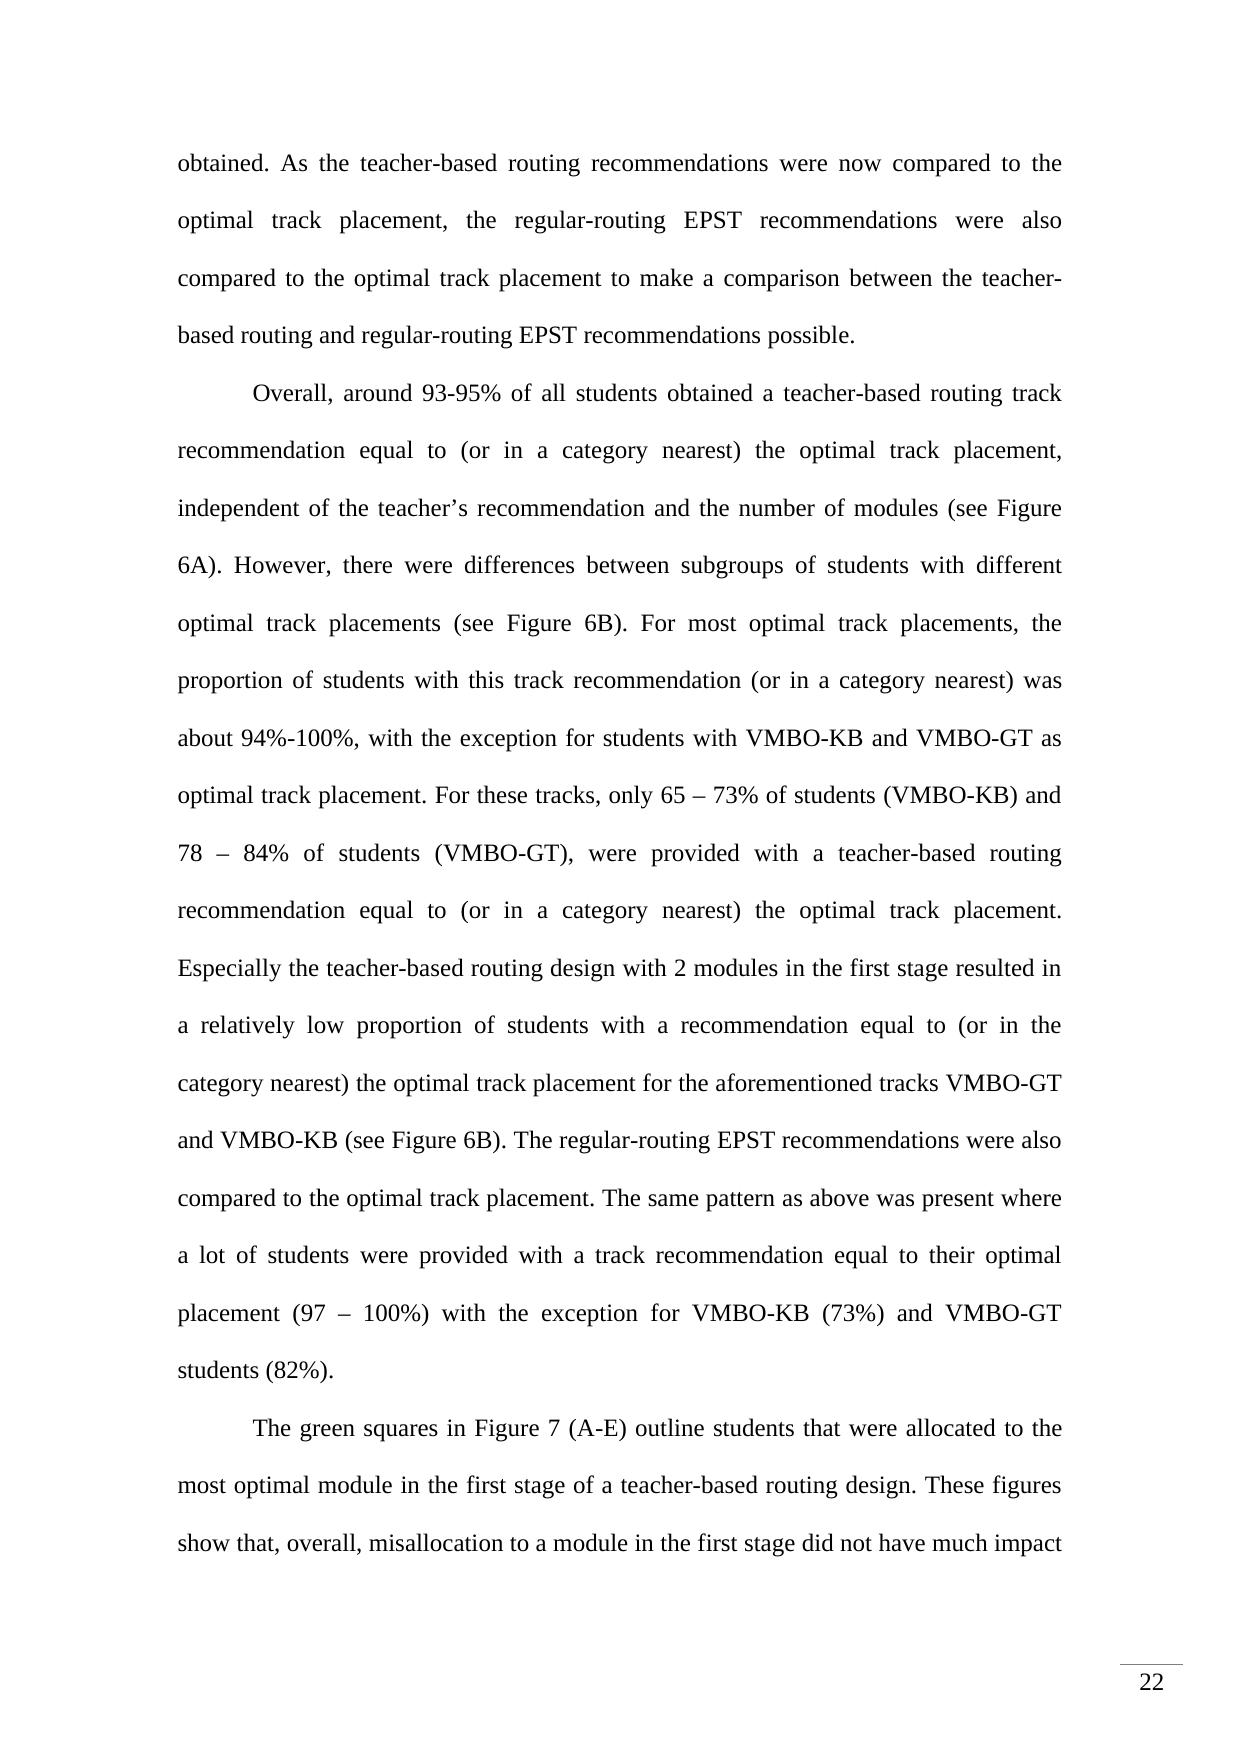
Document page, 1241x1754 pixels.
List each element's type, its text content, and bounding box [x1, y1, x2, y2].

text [177, 1413, 1063, 1556]
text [177, 148, 1063, 349]
text Overall, around 93-95% of all students obtained a teacher-based routing track recommendation equal to (or in a category nearest) the optimal track placement, independent of the teacher’s recommendation and the number of modules (see Figure 6A). However, there were differences between subgroups of students with different optimal track placements (see Figure 6B). For most optimal track placements, the proportion of students with this track recommendation (or in a category nearest) was about 94%-100%, with the exception for students with VMBO-KB and VMBO-GT as optimal track placement. For these tracks, only 65 – 73% of students (VMBO-KB) and 78 – 84% of students (VMBO-GT), were provided with a teacher-based routing recommendation equal to (or in a category nearest) the optimal track placement. Especially the teacher-based routing design with 2 modules in the first stage resulted in a relatively low proportion of students with a recommendation equal to (or in the category nearest) the optimal track placement for the aforementioned tracks VMBO-GT and VMBO-KB (see Figure 6B). The regular-routing EPST recommendations were also compared to the optimal track placement. The same pattern as above was present where a lot of students were provided with a track recommendation equal to their optimal placement (97 – 100%) with the exception for VMBO-KB (73%) and VMBO-GT students (82%). [177, 378, 1063, 1384]
